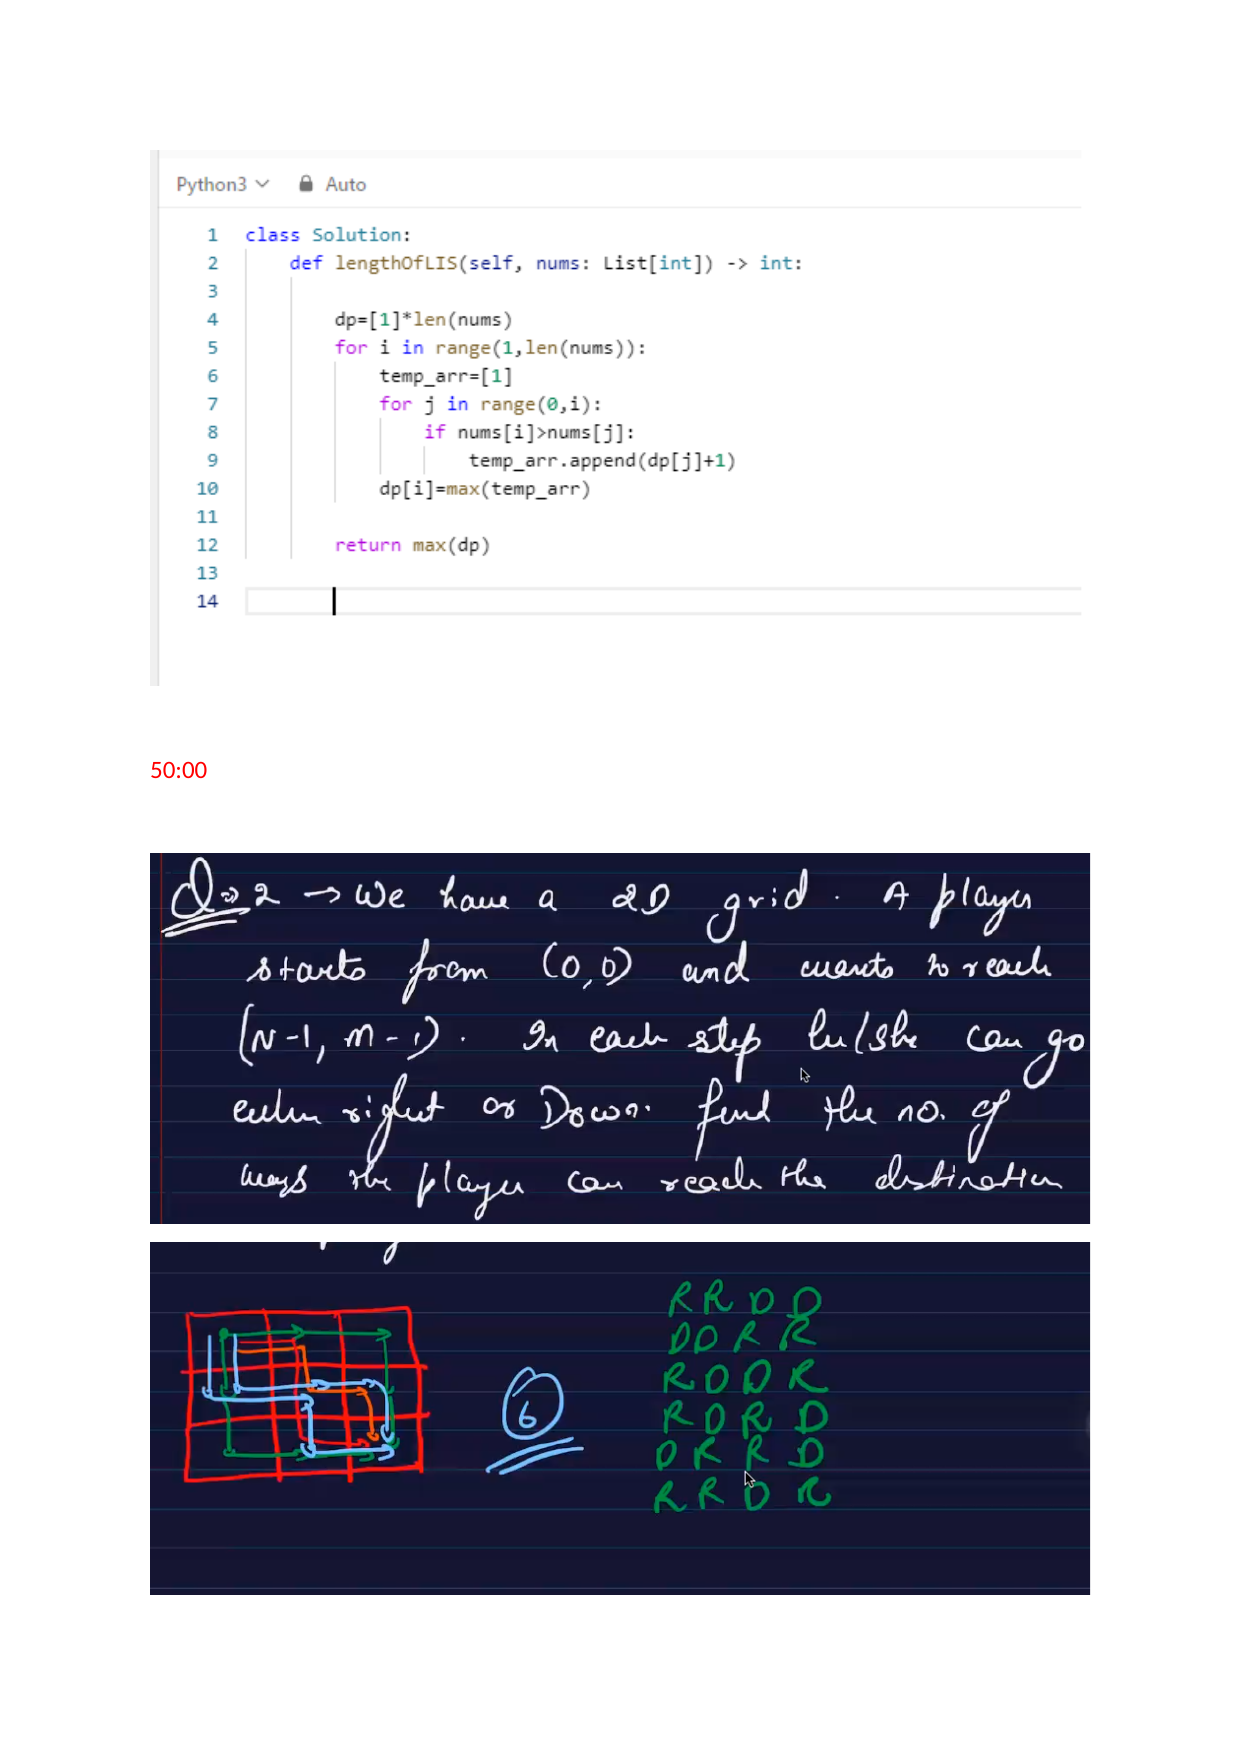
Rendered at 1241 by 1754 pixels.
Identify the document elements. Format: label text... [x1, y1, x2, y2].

picture [150, 1242, 1091, 1595]
picture [150, 150, 1082, 686]
text 50:00 [150, 754, 1090, 785]
picture [150, 853, 1091, 1224]
